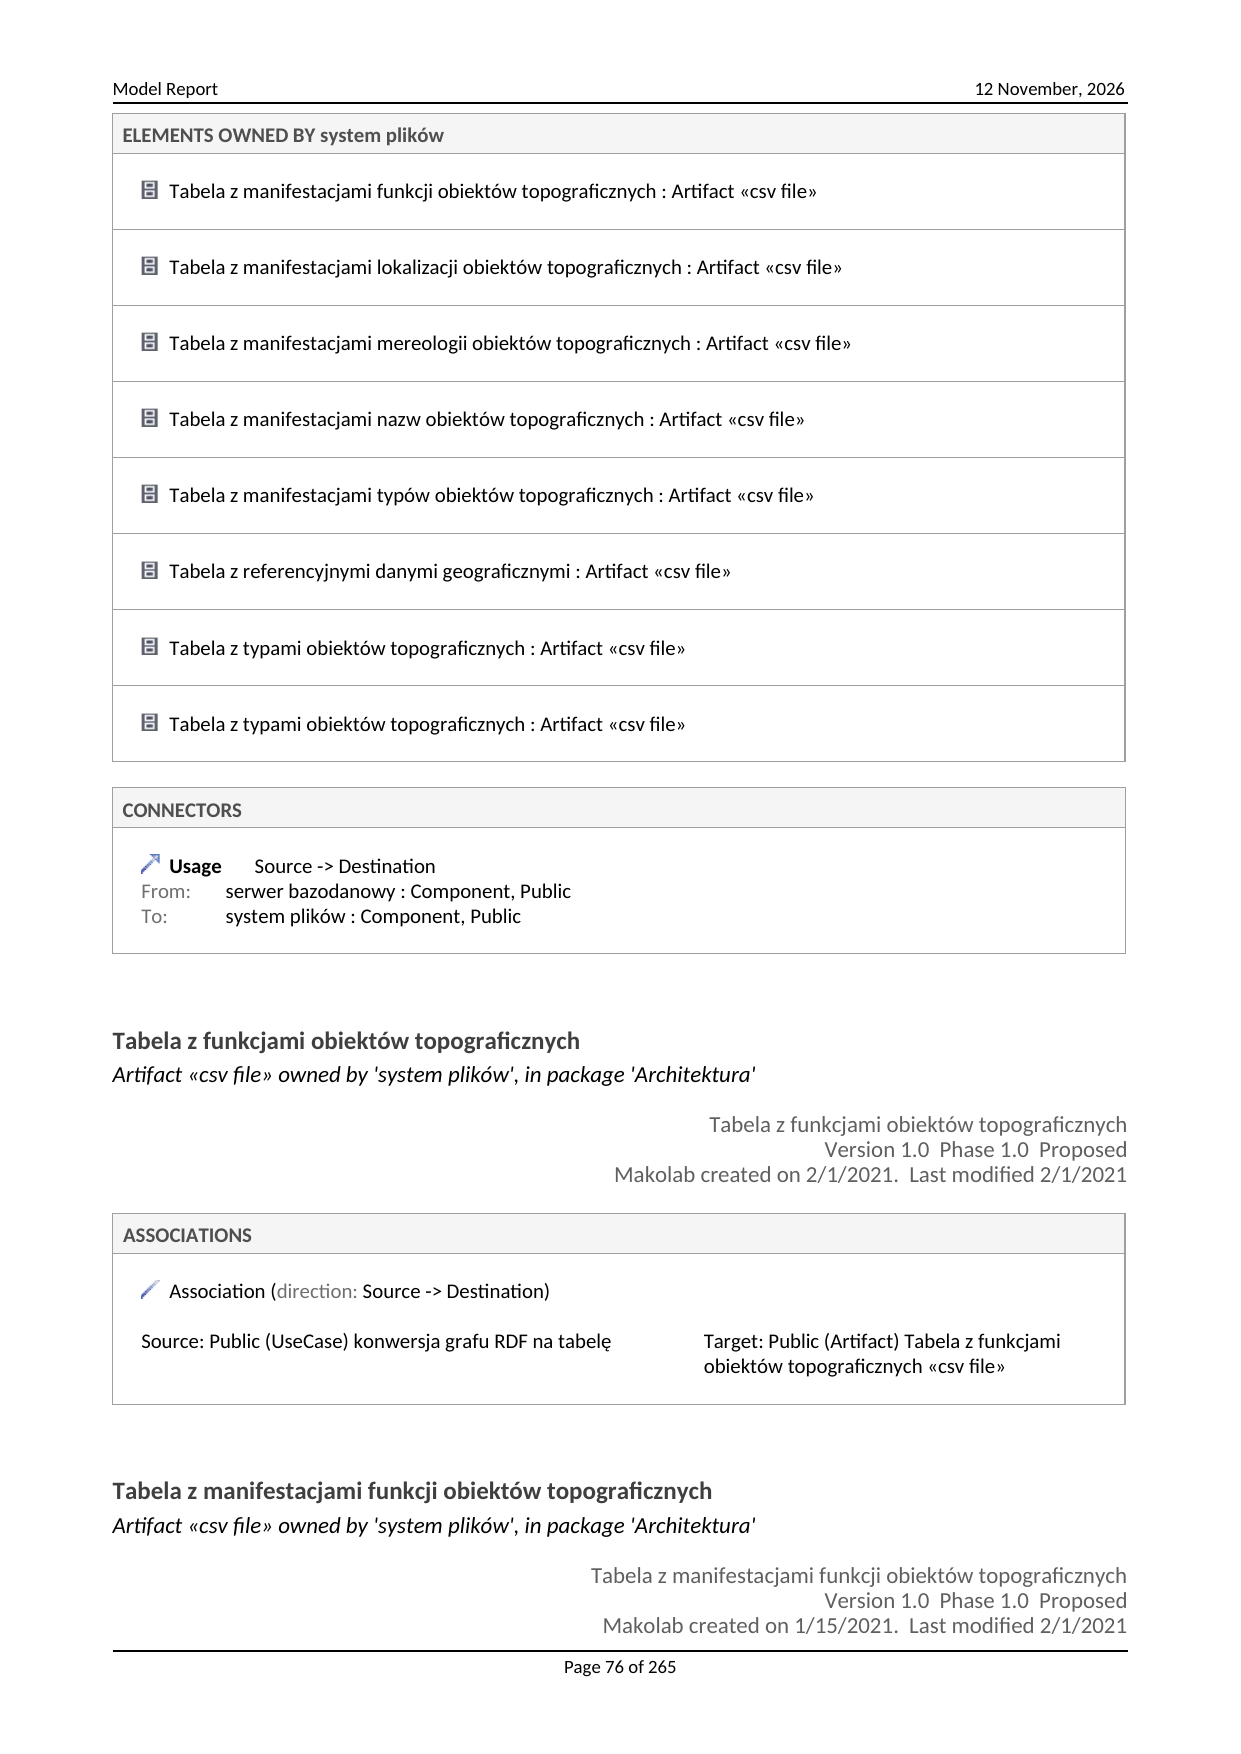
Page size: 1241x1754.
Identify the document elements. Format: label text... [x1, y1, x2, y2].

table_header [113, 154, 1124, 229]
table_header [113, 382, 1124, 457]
picture [141, 484, 160, 503]
subtitle Tabela z funkcjami obiektów topograficznych [112, 1029, 1128, 1054]
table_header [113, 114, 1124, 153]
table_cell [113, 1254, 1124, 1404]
picture [141, 256, 160, 275]
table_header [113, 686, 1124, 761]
picture [141, 636, 160, 655]
text Tabela z manifestacjami funkcji obiektów topograficznych [112, 1563, 1128, 1588]
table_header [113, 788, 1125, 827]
picture [141, 560, 160, 579]
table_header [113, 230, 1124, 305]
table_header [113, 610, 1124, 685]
picture [141, 408, 160, 427]
text Makolab created on 2/1/2021. Last modified 2/1/2021 [112, 1162, 1128, 1187]
picture [141, 180, 160, 199]
text Artifact «csv file» owned by 'system plików', in package 'Architektura' [112, 1062, 1128, 1087]
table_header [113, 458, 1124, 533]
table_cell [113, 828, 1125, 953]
text Tabela z funkcjami obiektów topograficznych [112, 1112, 1128, 1137]
text Makolab created on 1/15/2021. Last modified 2/1/2021 [112, 1613, 1128, 1638]
subtitle Tabela z manifestacjami funkcji obiektów topograficznych [112, 1480, 1128, 1505]
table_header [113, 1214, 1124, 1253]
picture [141, 854, 160, 874]
picture [141, 332, 160, 351]
text Version 1.0 Phase 1.0 Proposed [112, 1137, 1128, 1162]
text Artifact «csv file» owned by 'system plików', in package 'Architektura' [112, 1513, 1128, 1538]
picture [141, 712, 160, 731]
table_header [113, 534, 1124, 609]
picture [141, 1280, 160, 1299]
text Version 1.0 Phase 1.0 Proposed [112, 1588, 1128, 1613]
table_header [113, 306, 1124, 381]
